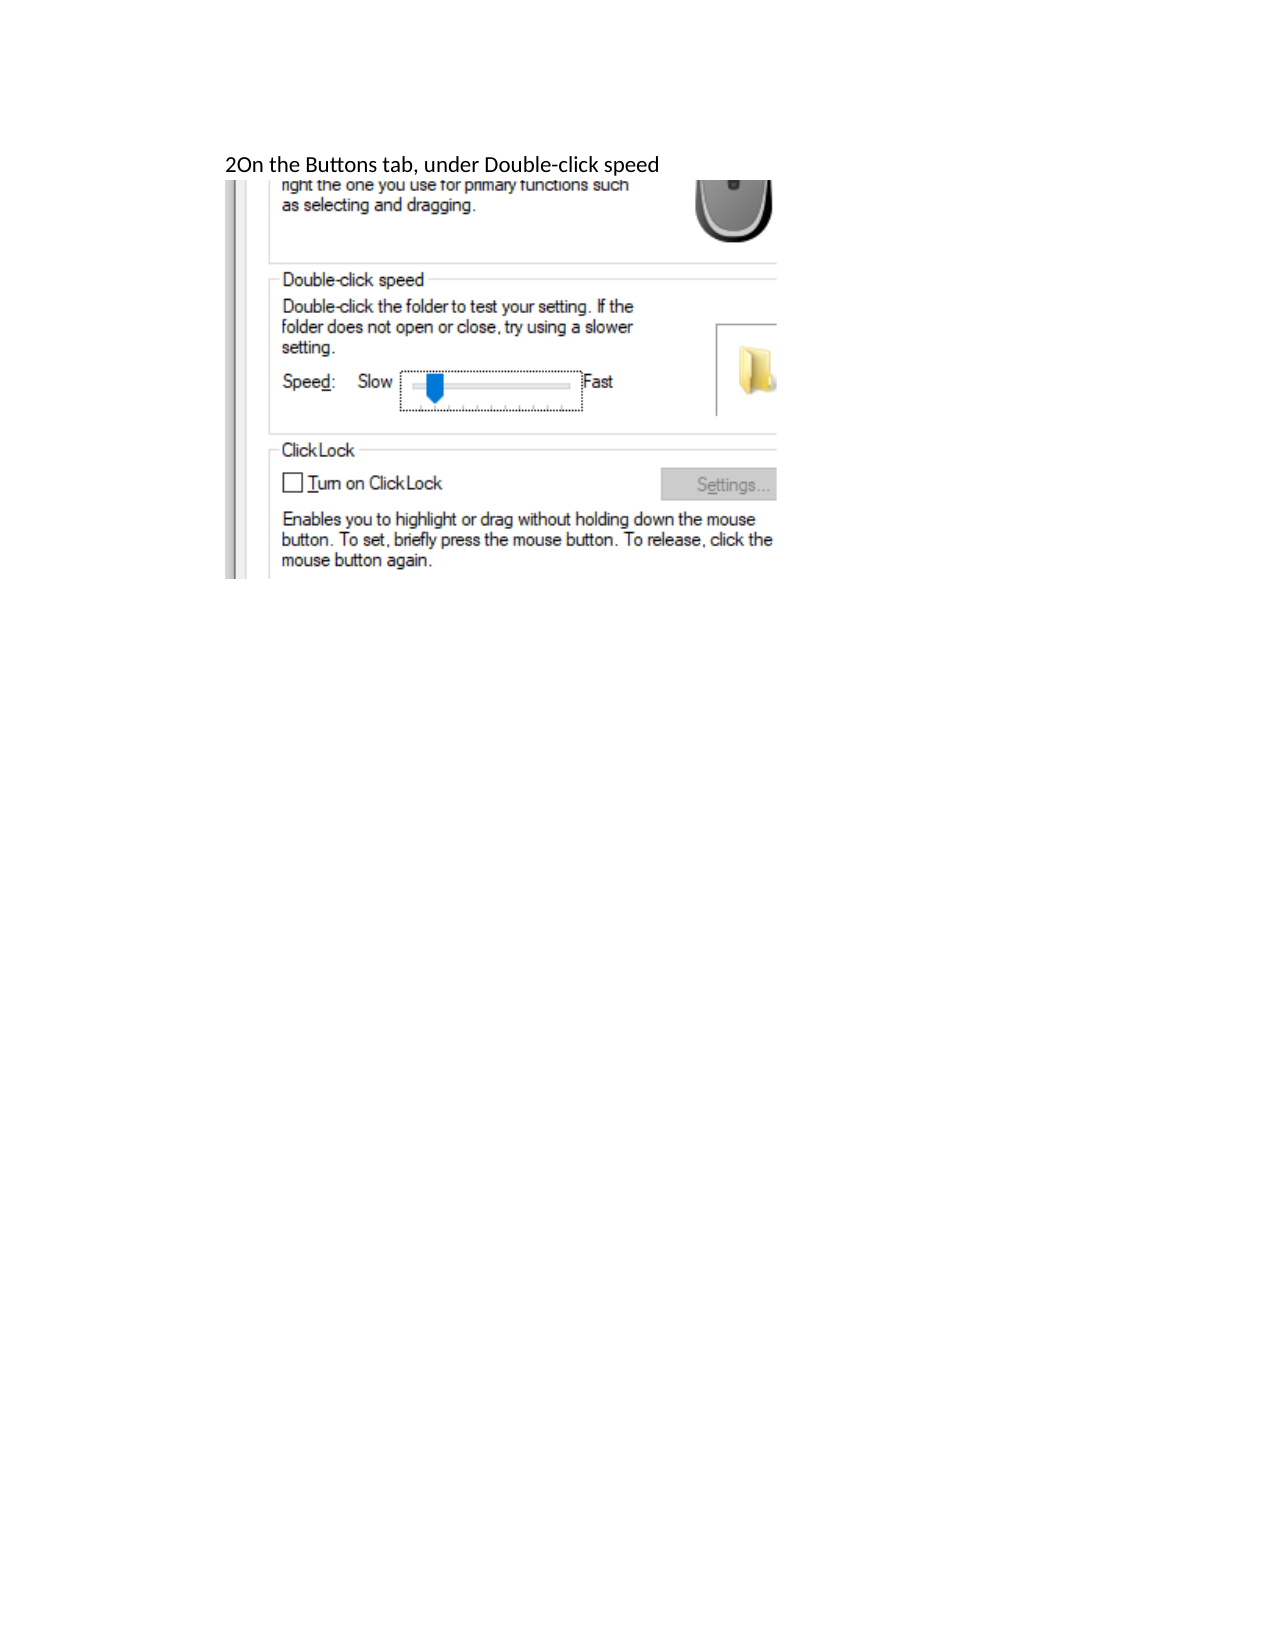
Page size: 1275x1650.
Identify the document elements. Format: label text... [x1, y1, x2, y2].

picture [225, 180, 777, 579]
list 2On the Buttons tab, under Double-click speed [225, 150, 1125, 178]
